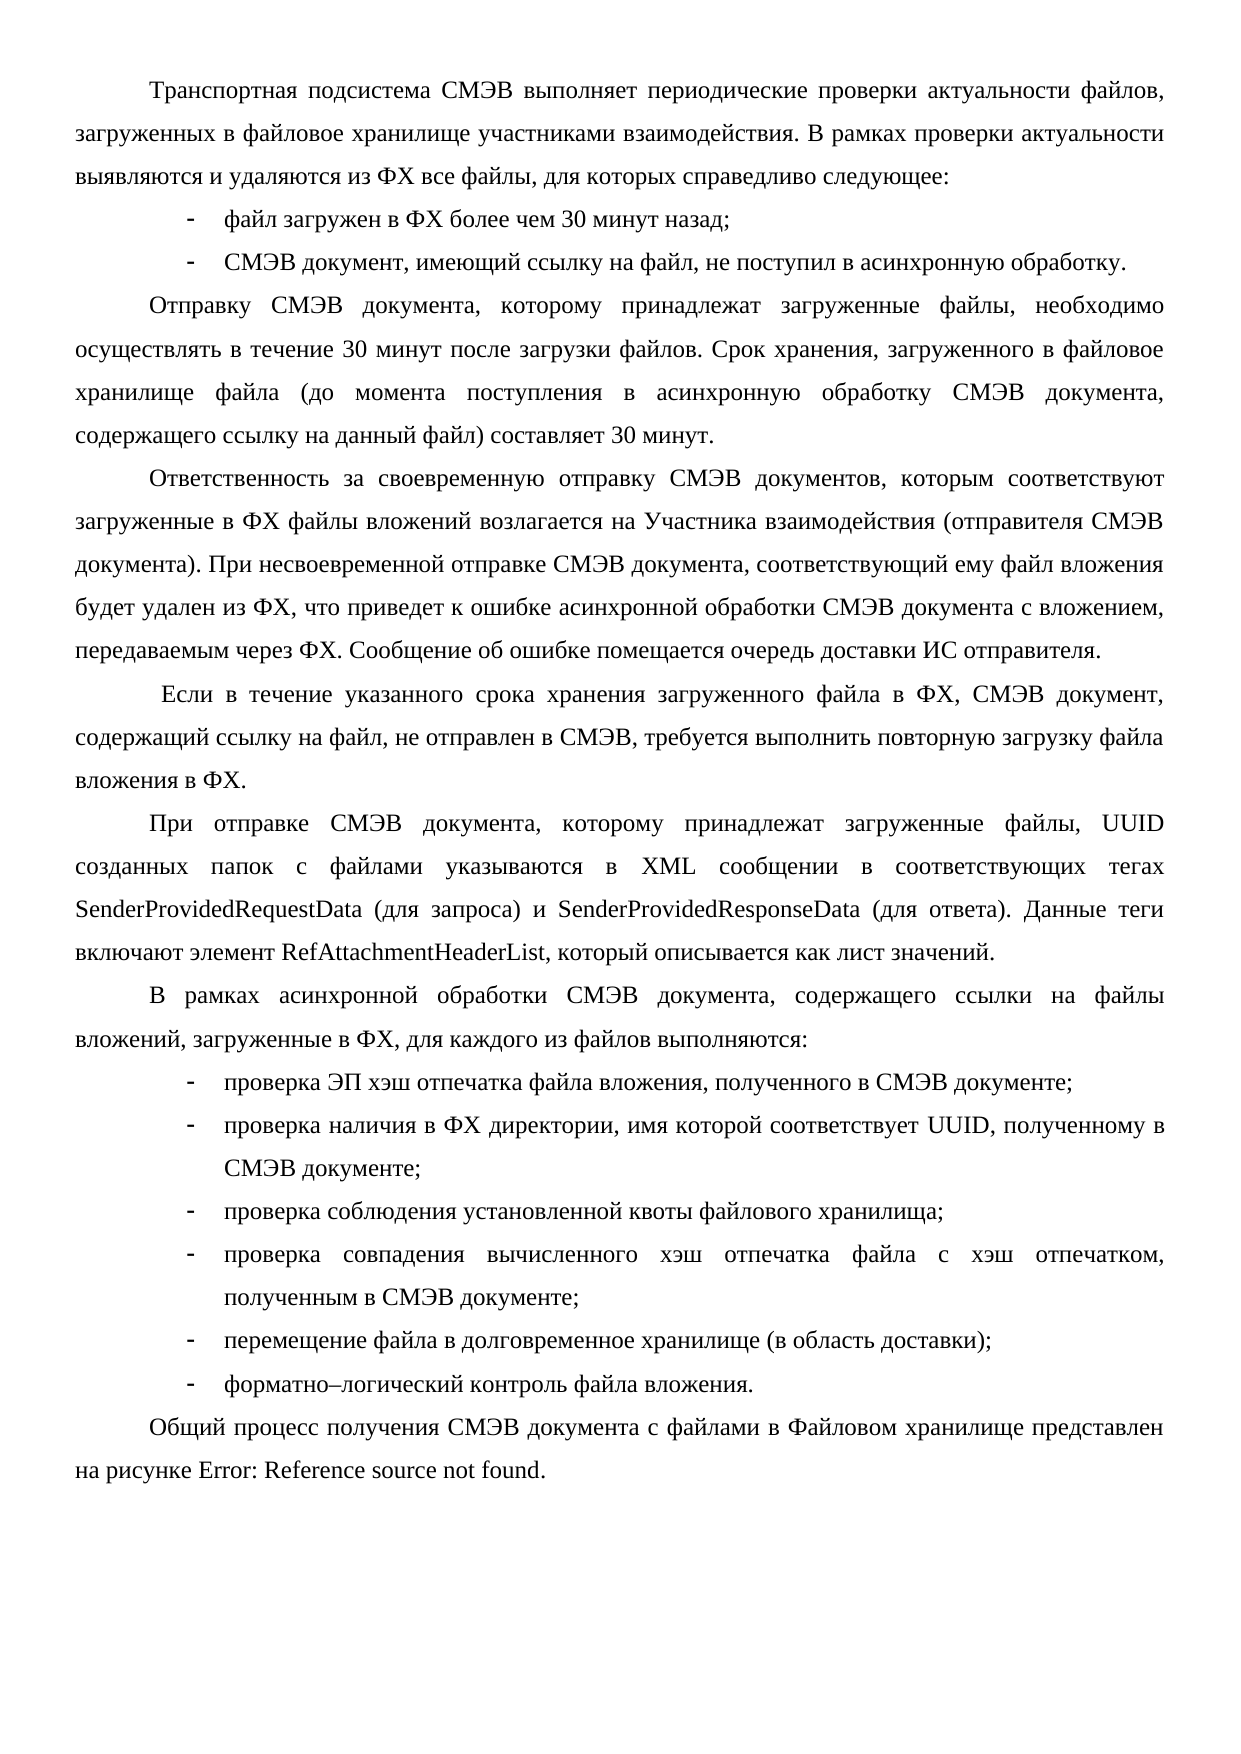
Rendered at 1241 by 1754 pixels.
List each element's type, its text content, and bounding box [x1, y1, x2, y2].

list проверка ЭП хэш отпечатка файла вложения, полученного в СМЭВ документе; [186, 1067, 1165, 1096]
list проверка наличия в ФХ директории, имя которой соответствует UUID, полученному в СМЭВ документе; [186, 1110, 1165, 1182]
list перемещение файла в долговременное хранилище (в область доставки); [186, 1326, 1165, 1354]
text При отправке СМЭВ документа, которому принадлежат загруженные файлы, UUID созданных папок с файлами указываются в XML сообщении в соответствующих тегах SenderProvidedRequestData (для запроса) и SenderProvidedResponseData (для ответа). Данные теги включают элемент RefAttachmentHeaderList, который описывается как лист значений. [75, 808, 1165, 966]
list СМЭВ документ, имеющий ссылку на файл, не поступил в асинхронную обработку. [186, 247, 1165, 276]
text Отправку СМЭВ документа, которому принадлежат загруженные файлы, необходимо осуществлять в течение 30 минут после загрузки файлов. Срок хранения, загруженного в файловое хранилище файла (до момента поступления в асинхронную обработку СМЭВ документа, содержащего ссылку на данный файл) составляет 30 минут. [75, 291, 1165, 449]
list проверка совпадения вычисленного хэш отпечатка файла с хэш отпечатком, полученным в СМЭВ документе; [186, 1239, 1165, 1311]
list файл загружен в ФХ более чем 30 минут назад; [186, 204, 1165, 233]
list форматно–логический контроль файла вложения. [186, 1369, 1165, 1397]
text Ответственность за своевременную отправку СМЭВ документов, которым соответствуют загруженные в ФХ файлы вложений возлагается на Участника взаимодействия (отправителя СМЭВ документа). При несвоевременной отправке СМЭВ документа, соответствующий ему файл вложения будет удален из ФХ, что приведет к ошибке асинхронной обработки СМЭВ документа с вложением, передаваемым через ФХ. Сообщение об ошибке помещается очередь доставки ИС отправителя. [75, 463, 1165, 664]
text В рамках асинхронной обработки СМЭВ документа, содержащего ссылки на файлы вложений, загруженные в ФХ, для каждого из файлов выполняются: [75, 981, 1165, 1052]
text Транспортная подсистема СМЭВ выполняет периодические проверки актуальности файлов, загруженных в файловое хранилище участниками взаимодействия. В рамках проверки актуальности выявляются и удаляются из ФХ все файлы, для которых справедливо следующее: [75, 75, 1165, 190]
list проверка соблюдения установленной квоты файлового хранилища; [186, 1196, 1165, 1225]
text Если в течение указанного срока хранения загруженного файла в ФХ, СМЭВ документ, содержащий ссылку на файл, не отправлен в СМЭВ, требуется выполнить повторную загрузку файла вложения в ФХ. [75, 679, 1165, 794]
